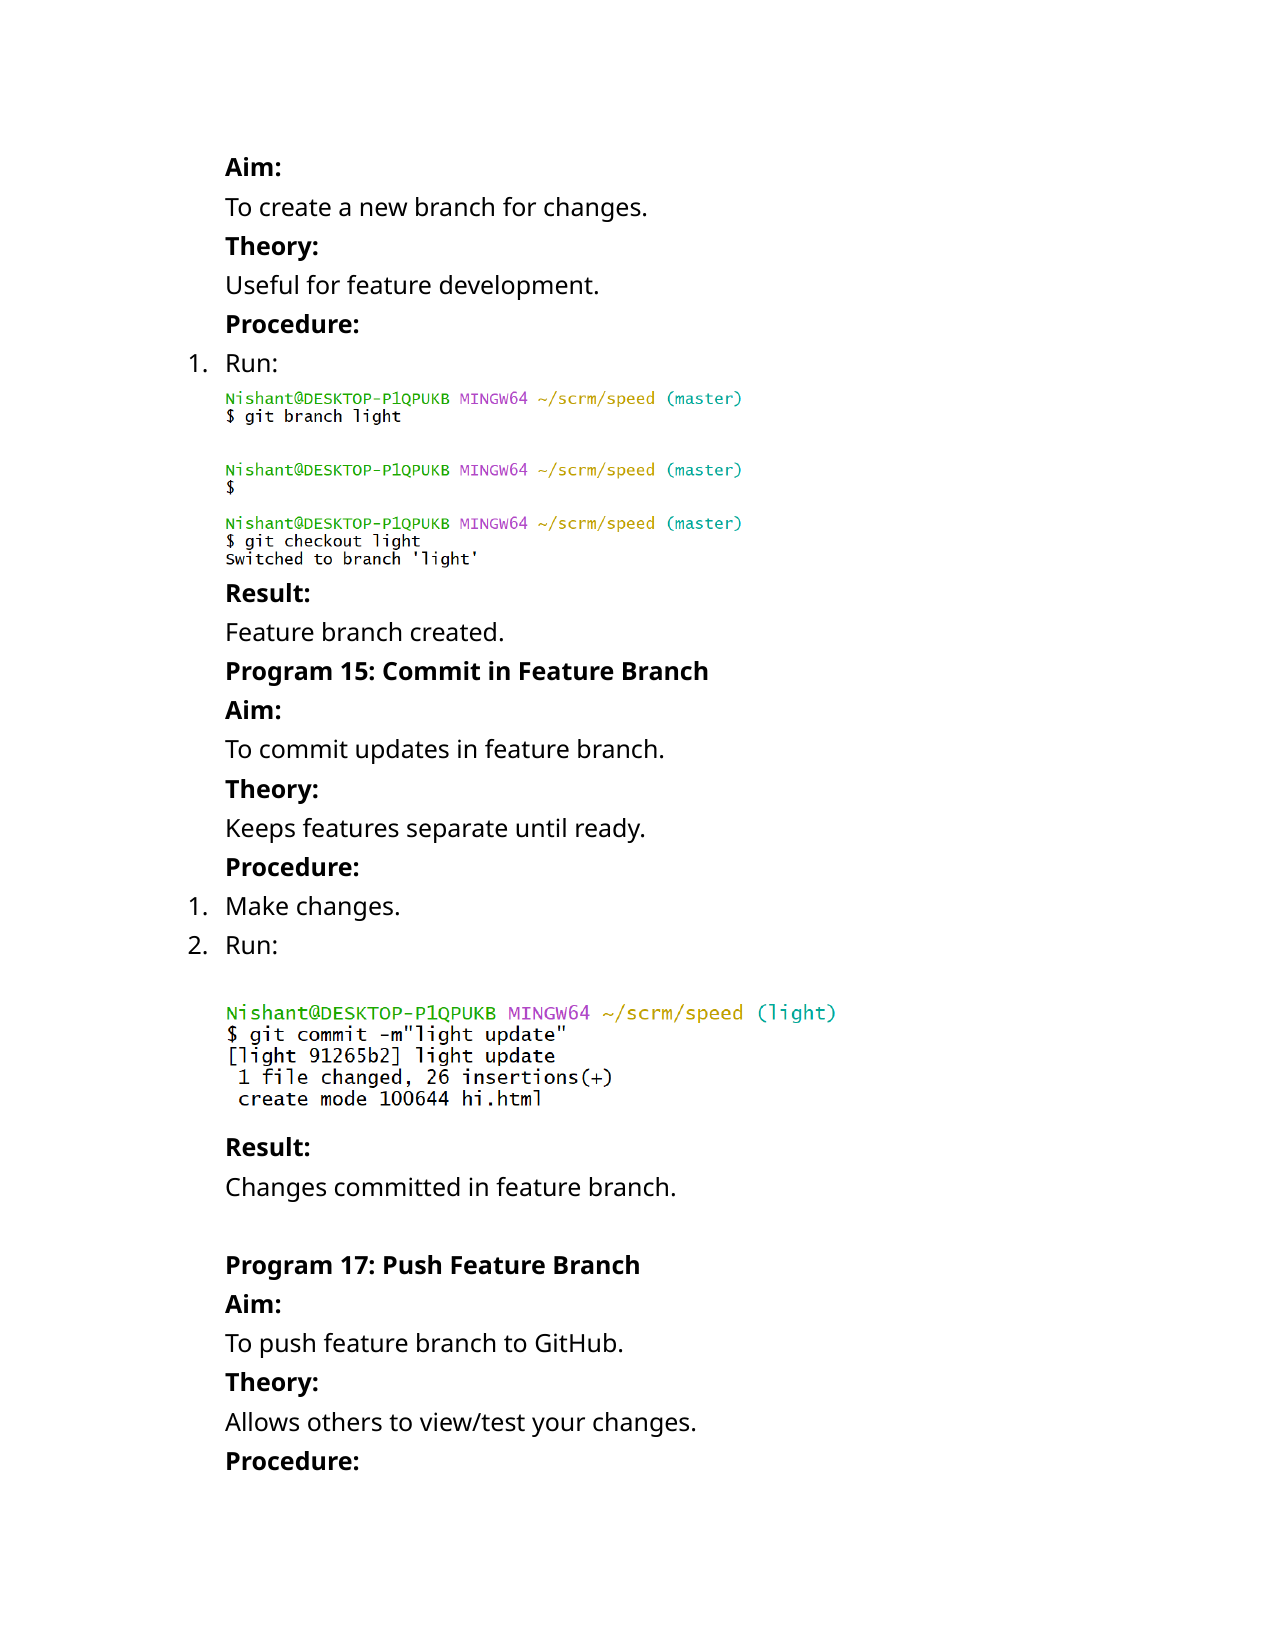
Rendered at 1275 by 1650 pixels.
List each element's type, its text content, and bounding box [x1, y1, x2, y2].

list Theory: Keeps features separate until ready. [225, 771, 1125, 844]
list Aim: To commit updates in feature branch. [225, 693, 1125, 766]
list Procedure: [225, 1443, 1125, 1477]
list Theory: Allows others to view/test your changes. [225, 1365, 1125, 1438]
list Result: Feature branch created. [225, 575, 1125, 649]
picture [225, 385, 771, 574]
list Result: Changes committed in feature branch. [225, 1130, 1125, 1203]
list Aim: To push feature branch to GitHub. [225, 1287, 1125, 1360]
list Run: [187, 346, 1125, 380]
list Aim: To create a new branch for changes. [225, 150, 1125, 223]
list Program 15: Commit in Feature Branch [225, 654, 1125, 688]
list Procedure: [225, 849, 1125, 884]
list Make changes. [187, 889, 1125, 923]
list Procedure: [225, 307, 1125, 341]
list Program 17: Push Feature Branch [225, 1247, 1125, 1282]
picture [225, 967, 969, 1128]
list Theory: Useful for feature development. [225, 228, 1125, 302]
list Run: [187, 928, 1125, 962]
